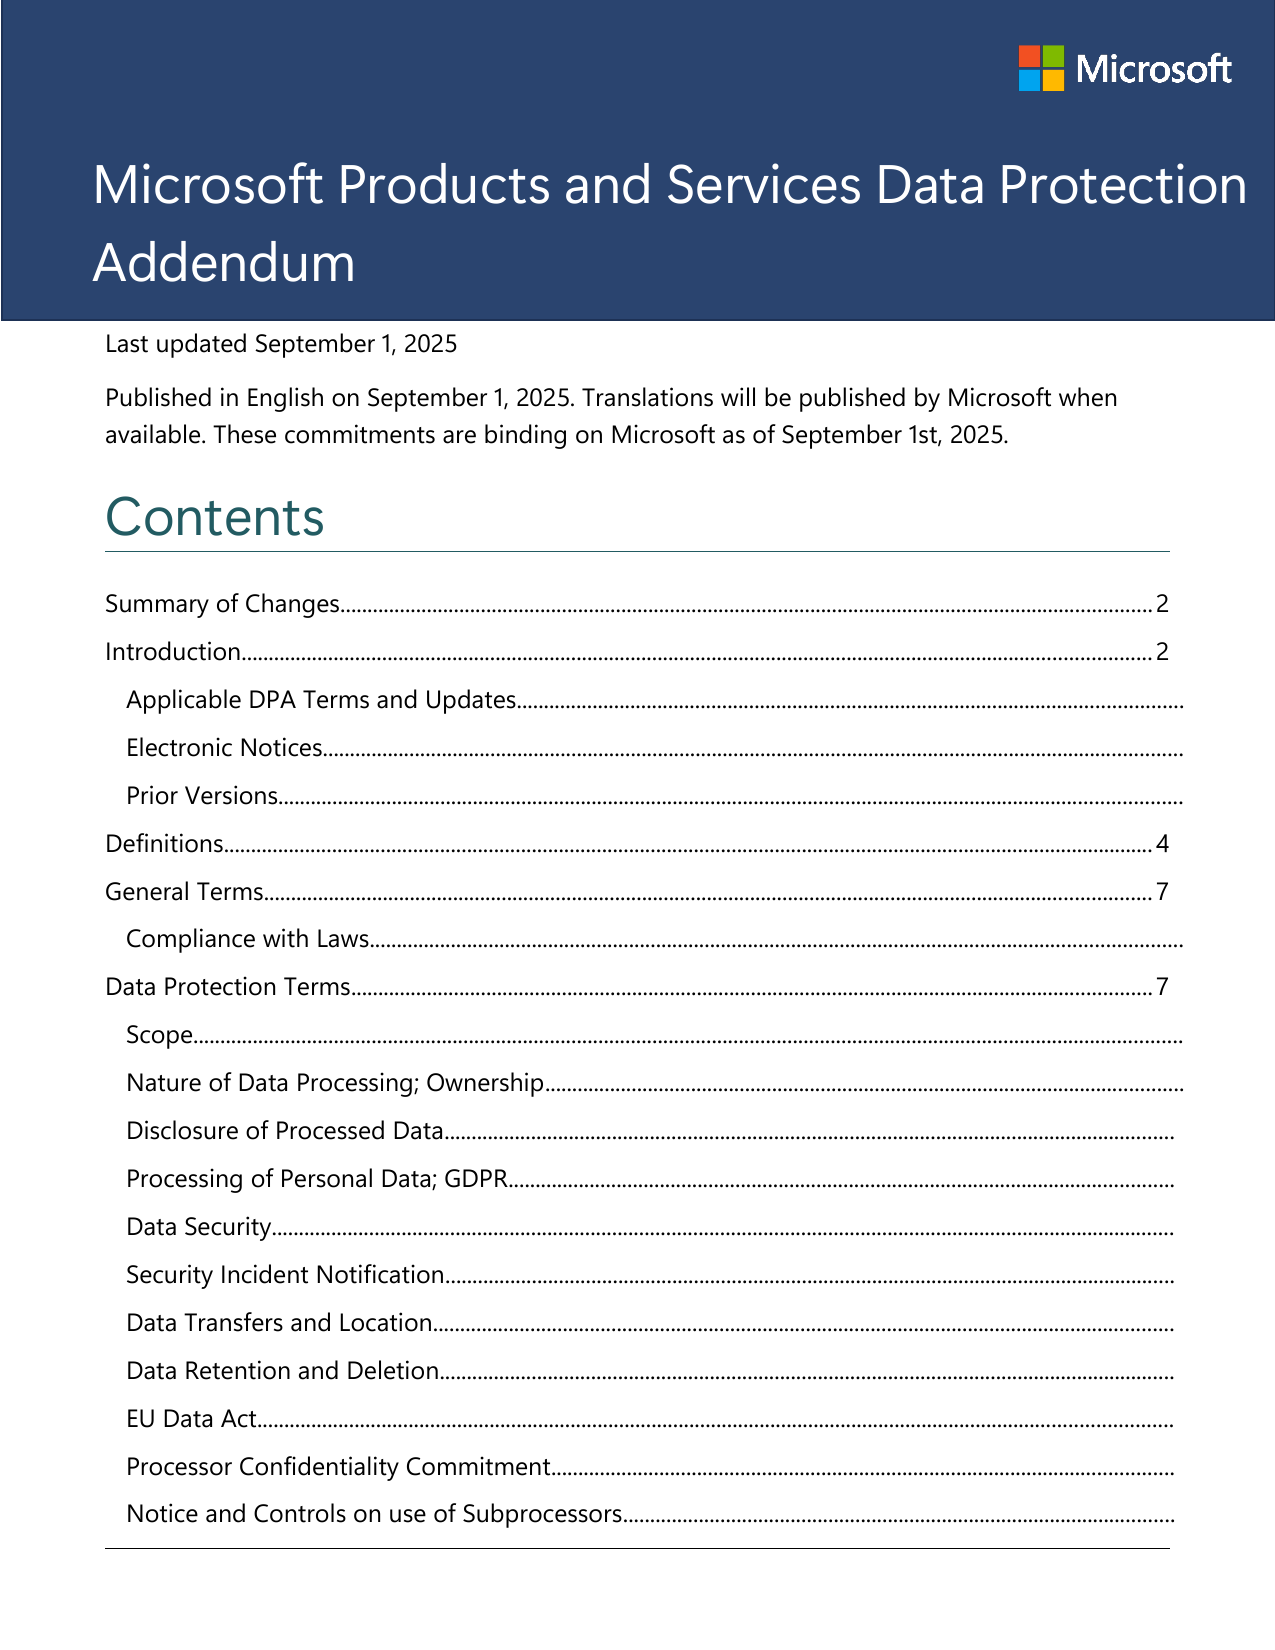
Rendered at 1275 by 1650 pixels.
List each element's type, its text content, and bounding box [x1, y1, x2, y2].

text Last updated September 1, 2025 [105, 321, 1170, 360]
picture [973, 0, 1275, 137]
text Published in English on September 1, 2025. Translations will be published by Microsoft when available. These commitments are binding on Microsoft as of September 1st, 2025. [105, 376, 1170, 451]
